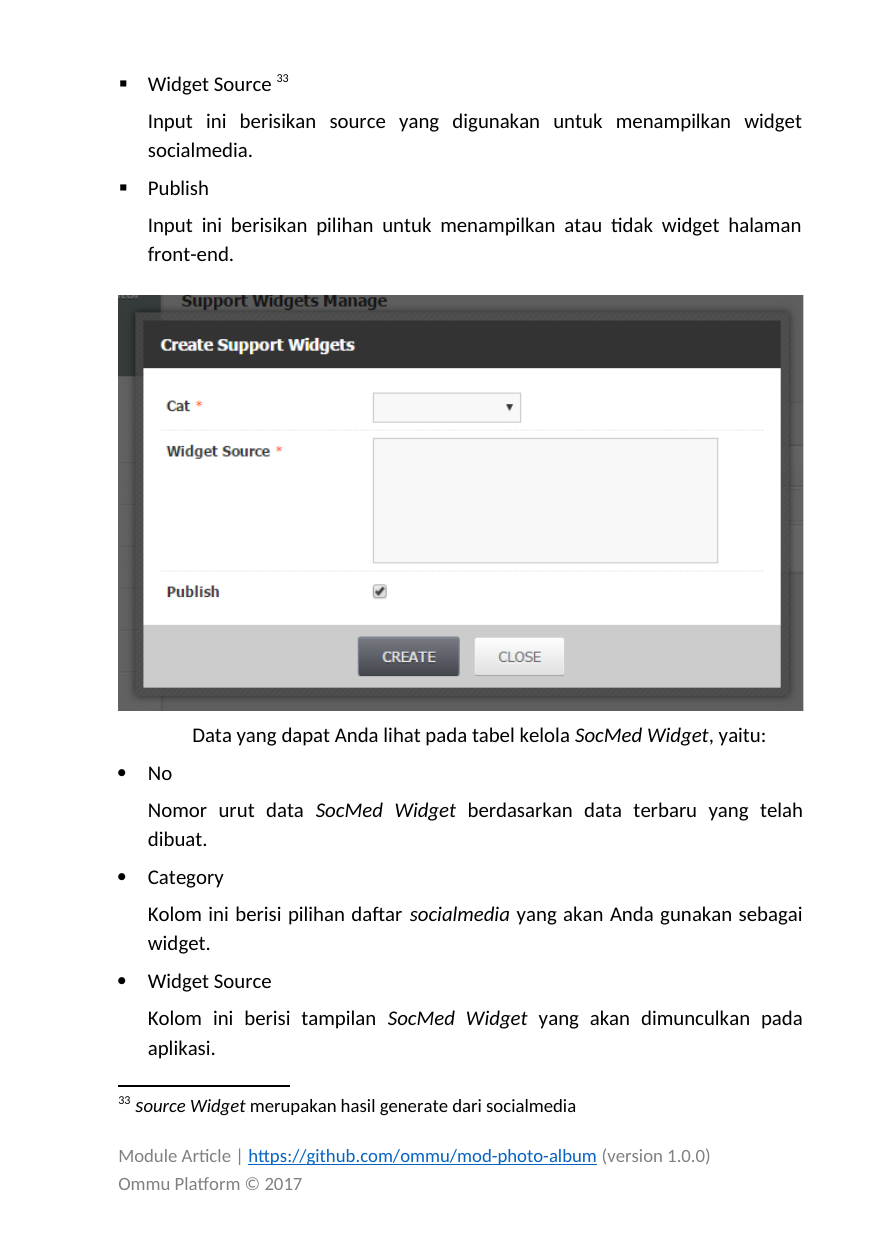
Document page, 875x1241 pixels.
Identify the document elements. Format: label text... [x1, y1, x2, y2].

list Input ini berisikan source yang digunakan untuk menampilkan widget socialmedia. [148, 108, 803, 163]
list Publish [118, 175, 803, 200]
list Category [118, 864, 803, 889]
list Kolom ini berisi pilihan daftar socialmedia yang akan Anda gunakan sebagai widget. [148, 901, 803, 956]
list Widget Source [118, 71, 803, 96]
list Widget Source [118, 968, 803, 993]
list Kolom ini berisi tampilan SocMed Widget yang akan dimunculkan pada aplikasi. [148, 1006, 803, 1060]
text Data yang dapat Anda lihat pada tabel kelola SocMed Widget, yaitu: [118, 722, 803, 748]
list No [118, 760, 803, 785]
list Input ini berisikan pilihan untuk menampilkan atau tidak widget halaman front-end. [148, 212, 803, 267]
picture [118, 295, 804, 711]
list Nomor urut data SocMed Widget berdasarkan data terbaru yang telah dibuat. [148, 797, 803, 852]
